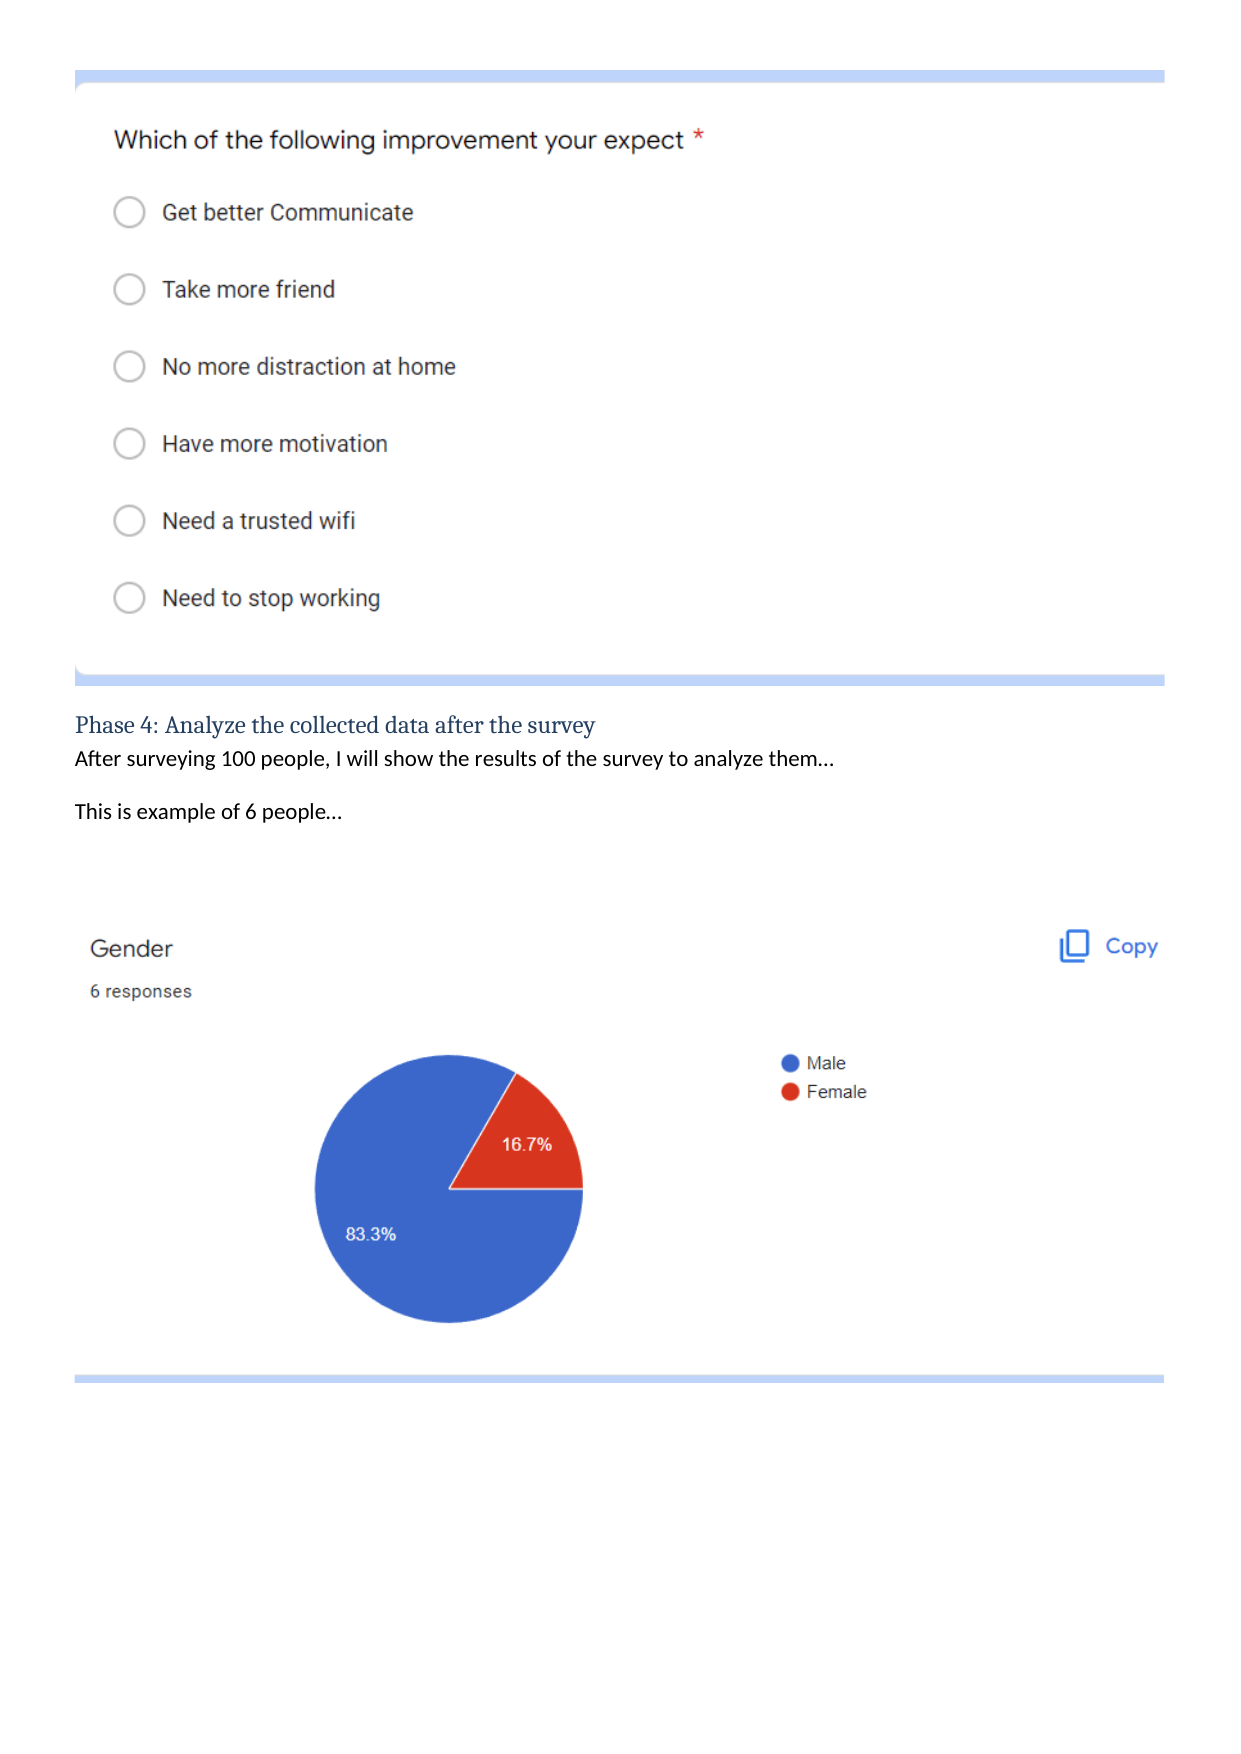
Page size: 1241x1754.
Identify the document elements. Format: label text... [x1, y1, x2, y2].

text This is example of 6 people… [74, 797, 1129, 825]
picture [74, 903, 1164, 1383]
picture [75, 70, 1165, 686]
subtitle Phase 4: Analyze the collected data after the survey [75, 711, 1165, 740]
text After surveying 100 people, I will show the results of the survey to analyze them… [74, 744, 1129, 772]
